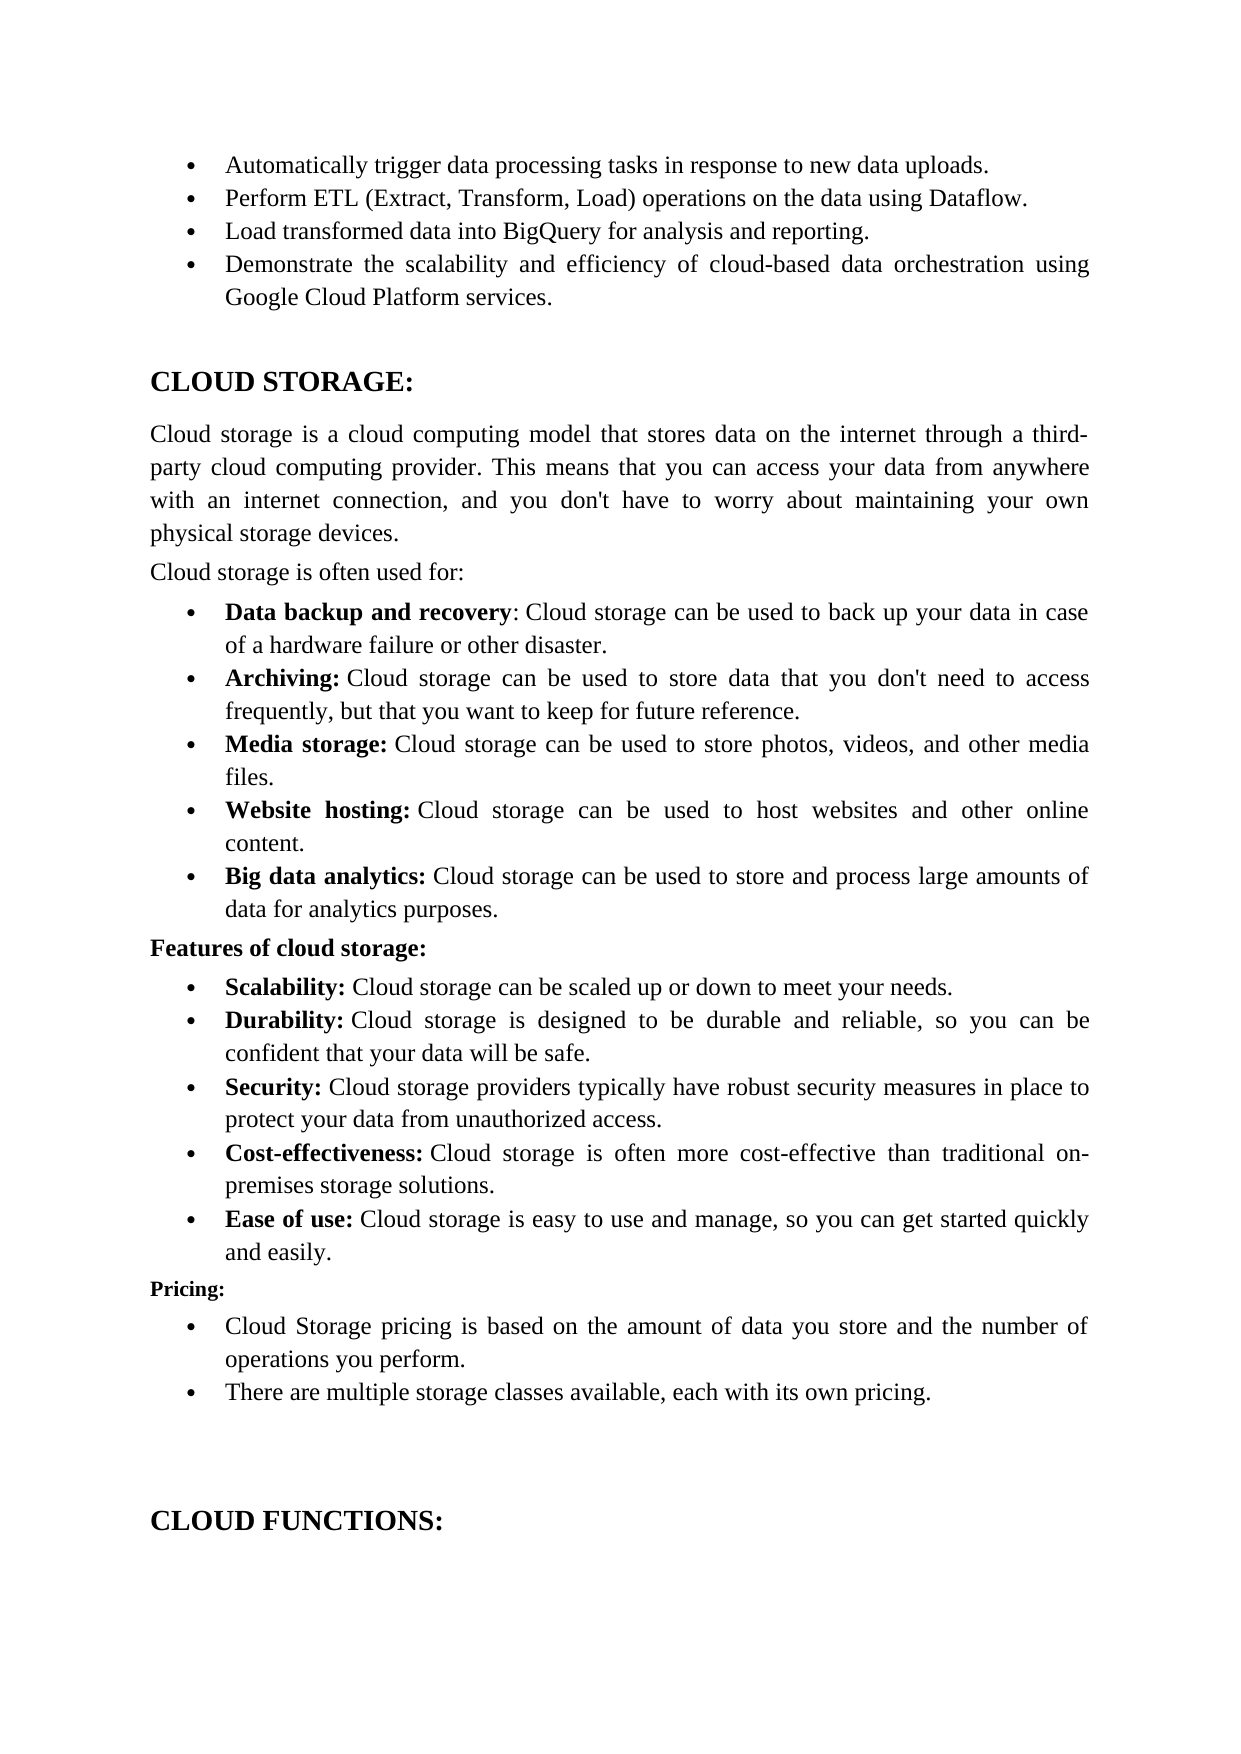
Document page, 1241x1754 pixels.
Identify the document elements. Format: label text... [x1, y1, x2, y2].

list Security: Cloud storage providers typically have robust security measures in place to protect your data from unauthorized access. [187, 1072, 1090, 1133]
list Big data analytics: Cloud storage can be used to store and process large amounts of data for analytics purposes. [187, 861, 1090, 923]
text Pricing: [150, 1276, 1090, 1301]
text CLOUD STORAGE: [150, 364, 1090, 397]
list Media storage: Cloud storage can be used to store photos, videos, and other media files. [187, 729, 1090, 791]
list Archiving: Cloud storage can be used to store data that you don't need to access frequently, but that you want to keep for future reference. [187, 663, 1090, 724]
text Cloud storage is a cloud computing model that stores data on the internet through a third-party cloud computing provider. This means that you can access your data from anywhere with an internet connection, and you don't have to worry about maintaining your own physical storage devices. [150, 419, 1090, 547]
list Website hosting: Cloud storage can be used to host websites and other online content. [187, 795, 1090, 857]
list Demonstrate the scalability and efficiency of cloud-based data orchestration using Google Cloud Platform services. [187, 249, 1090, 311]
text Cloud storage is often used for: [150, 557, 1090, 586]
list Ease of use: Cloud storage is easy to use and manage, so you can get started quickly and easily. [187, 1204, 1090, 1265]
list There are multiple storage classes available, each with its own pricing. [187, 1377, 1090, 1406]
text CLOUD FUNCTIONS: [150, 1503, 1090, 1536]
list Cloud Storage pricing is based on the amount of data you store and the number of operations you perform. [187, 1311, 1090, 1373]
list Durability: Cloud storage is designed to be durable and reliable, so you can be confident that your data will be safe. [187, 1006, 1090, 1067]
text Features of cloud storage: [150, 933, 1090, 962]
list Perform ETL (Extract, Transform, Load) operations on the data using Dataflow. [187, 183, 1090, 212]
list Cost-effectiveness: Cloud storage is often more cost-effective than traditional on-premises storage solutions. [187, 1138, 1090, 1199]
list Load transformed data into BigQuery for analysis and reporting. [187, 216, 1090, 245]
list Automatically trigger data processing tasks in response to new data uploads. [187, 150, 1090, 179]
list Scalability: Cloud storage can be scaled up or down to meet your needs. [187, 972, 1090, 1001]
list Data backup and recovery: Cloud storage can be used to back up your data in case of a hardware failure or other disaster. [187, 597, 1090, 658]
